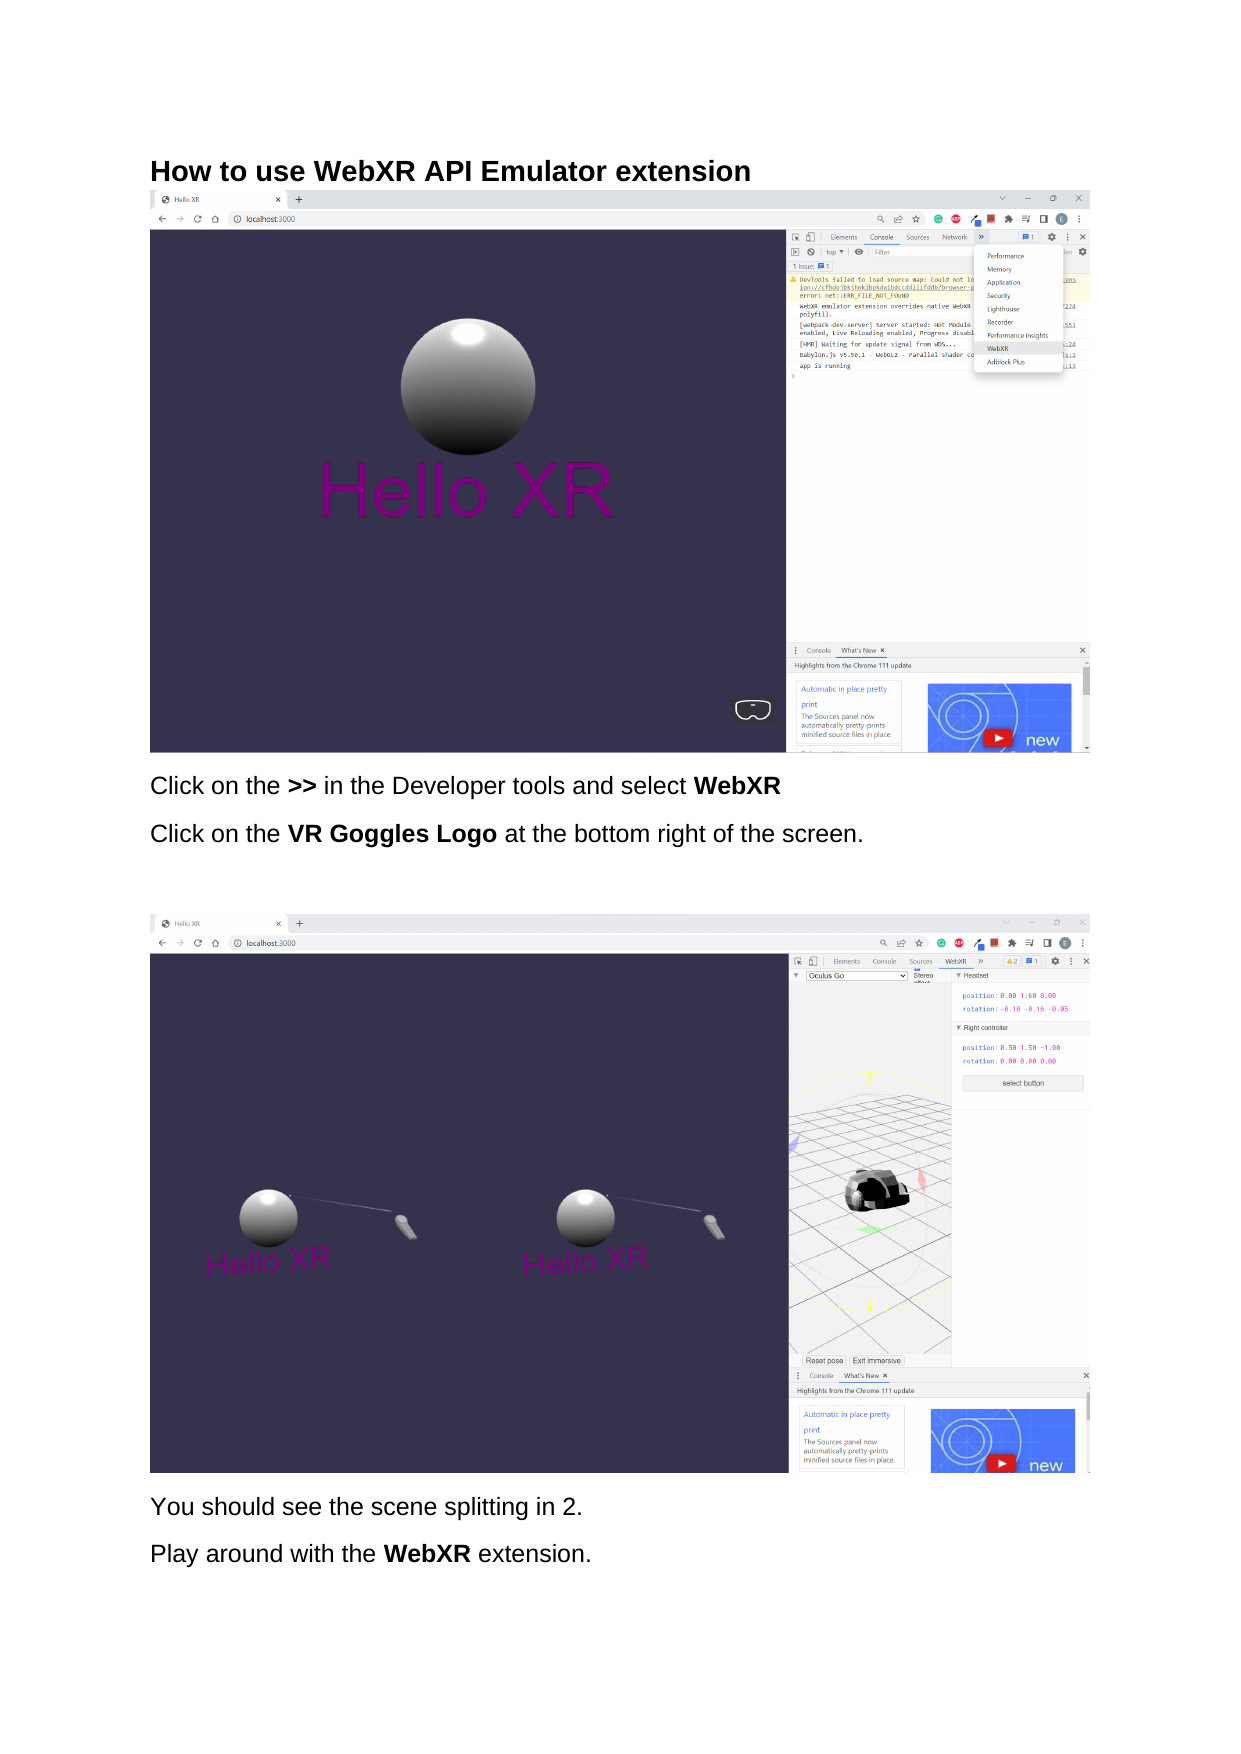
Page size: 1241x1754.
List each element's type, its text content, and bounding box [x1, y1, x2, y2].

picture [150, 190, 1091, 753]
subtitle How to use WebXR API Emulator extension [150, 154, 1090, 188]
text You should see the scene splitting in 2. [150, 1492, 1090, 1521]
picture [150, 914, 1091, 1473]
text Click on the >> in the Developer tools and select WebXR [150, 771, 1090, 800]
text Play around with the WebXR extension. [150, 1539, 1090, 1568]
text Click on the VR Goggles Logo at the bottom right of the screen. [150, 819, 1090, 848]
